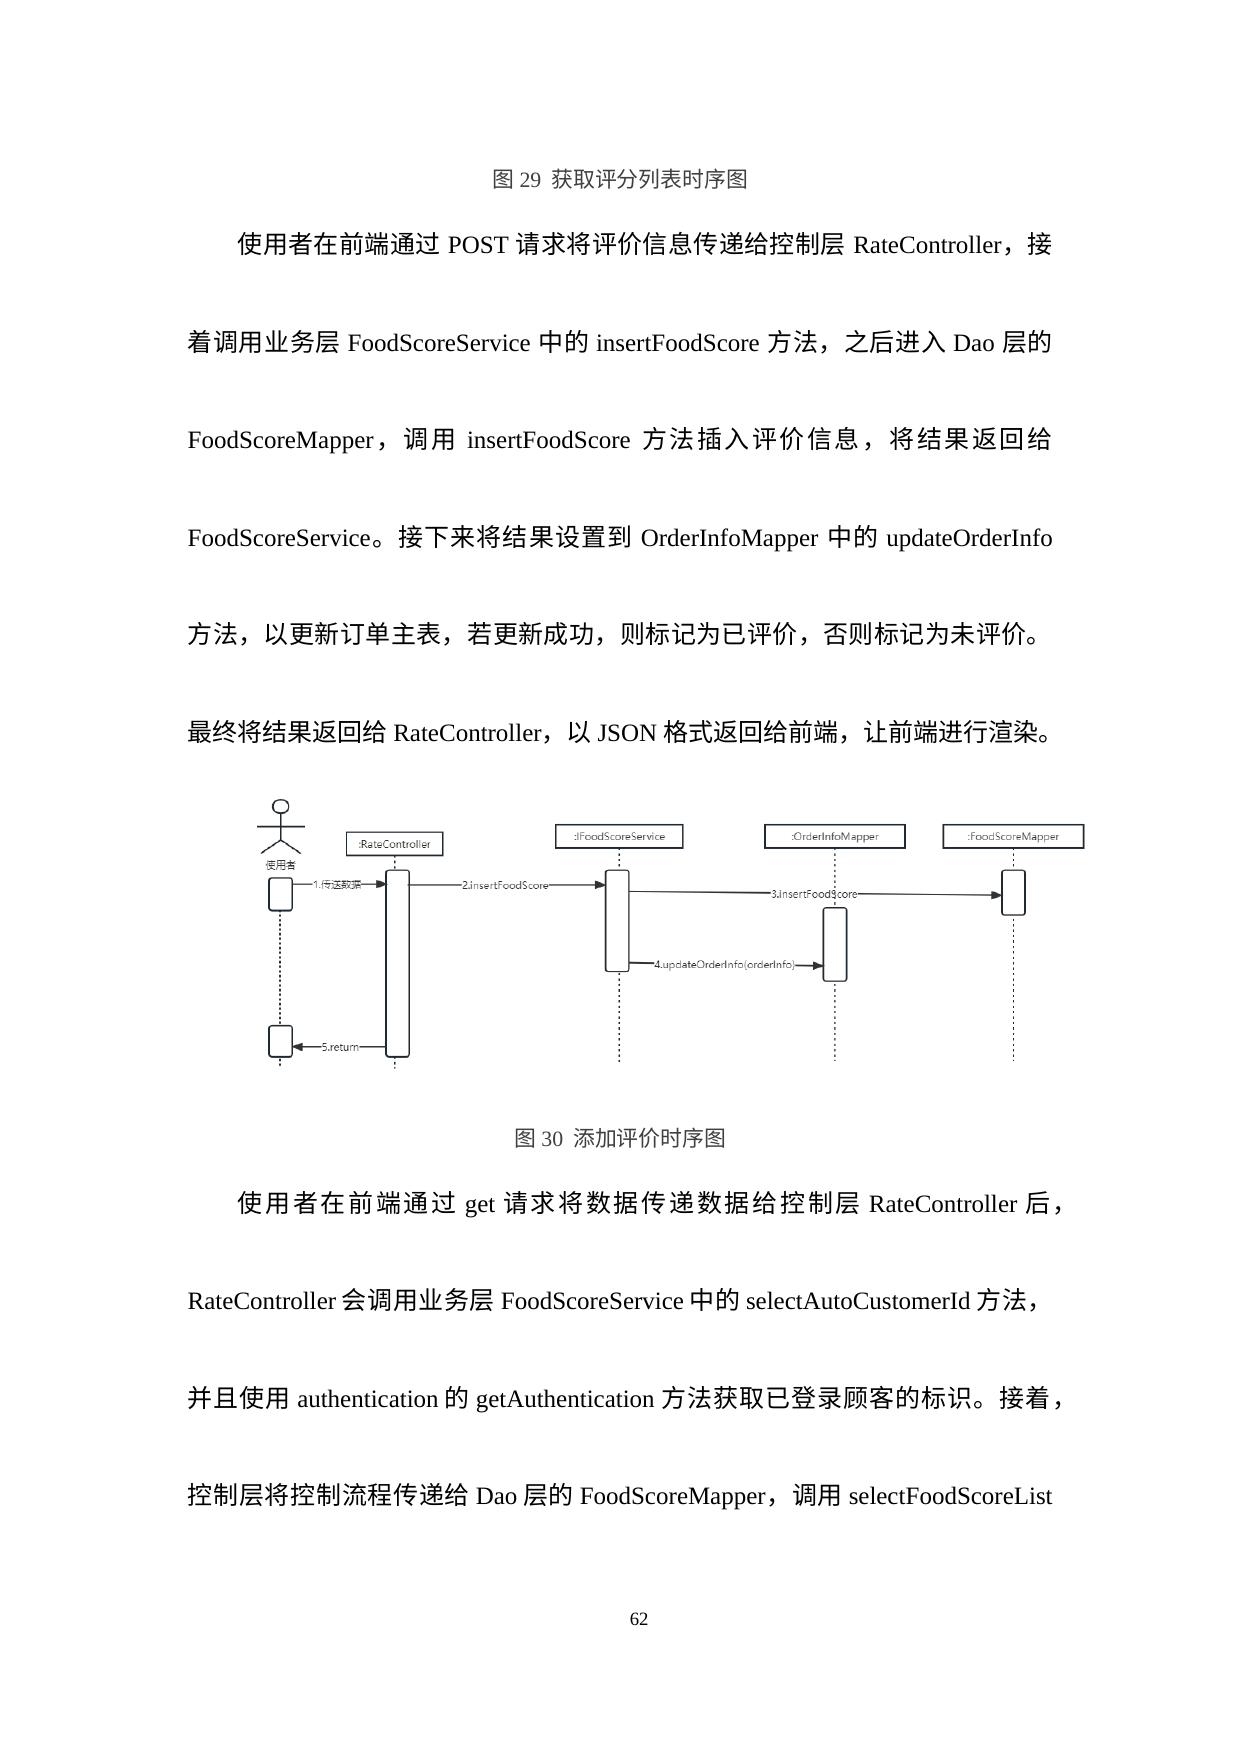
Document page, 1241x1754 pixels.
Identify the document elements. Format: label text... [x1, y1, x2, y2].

text 图 29 获取评分列表时序图 [187, 162, 1053, 194]
text 使用者在前端通过 POST 请求将评价信息传递给控制层 RateController，接着调用业务层 FoodScoreService 中的 insertFoodScore 方法，之后进入 Dao 层的 FoodScoreMapper，调用 insertFoodScore 方法插入评价信息，将结果返回给 FoodScoreService。接下来将结果设置到 OrderInfoMapper 中的 updateOrderInfo 方法，以更新订单主表，若更新成功，则标记为已评价，否则标记为未评价。最终将结果返回给 RateController，以 JSON 格式返回给前端，让前端进行渲染。 [187, 210, 1053, 763]
text 图 30 添加评价时序图 [187, 1120, 1053, 1153]
picture [237, 781, 1103, 1086]
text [187, 1169, 1053, 1526]
